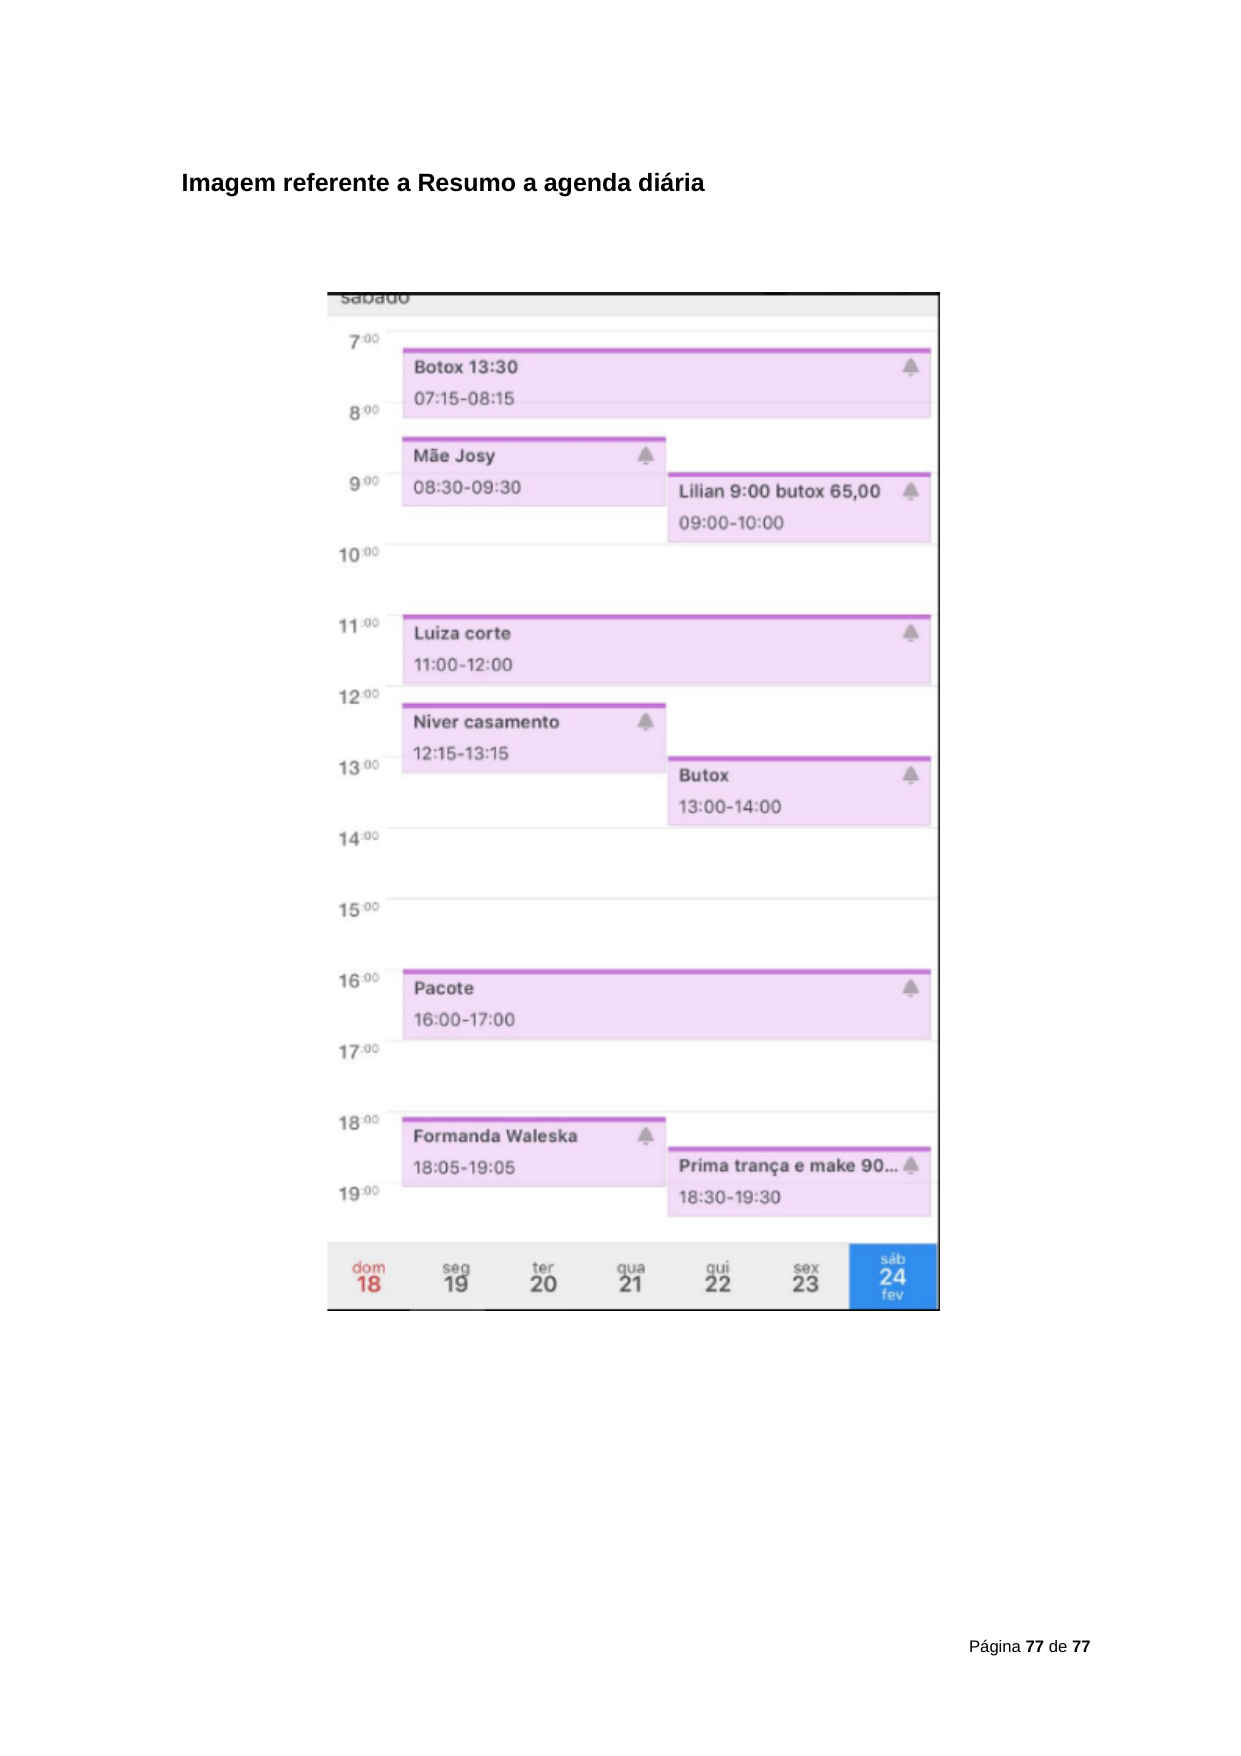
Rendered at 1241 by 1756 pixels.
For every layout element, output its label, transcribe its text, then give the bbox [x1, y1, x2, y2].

picture [327, 292, 940, 1311]
text Imagem referente a Resumo a agenda diária [167, 168, 1090, 197]
